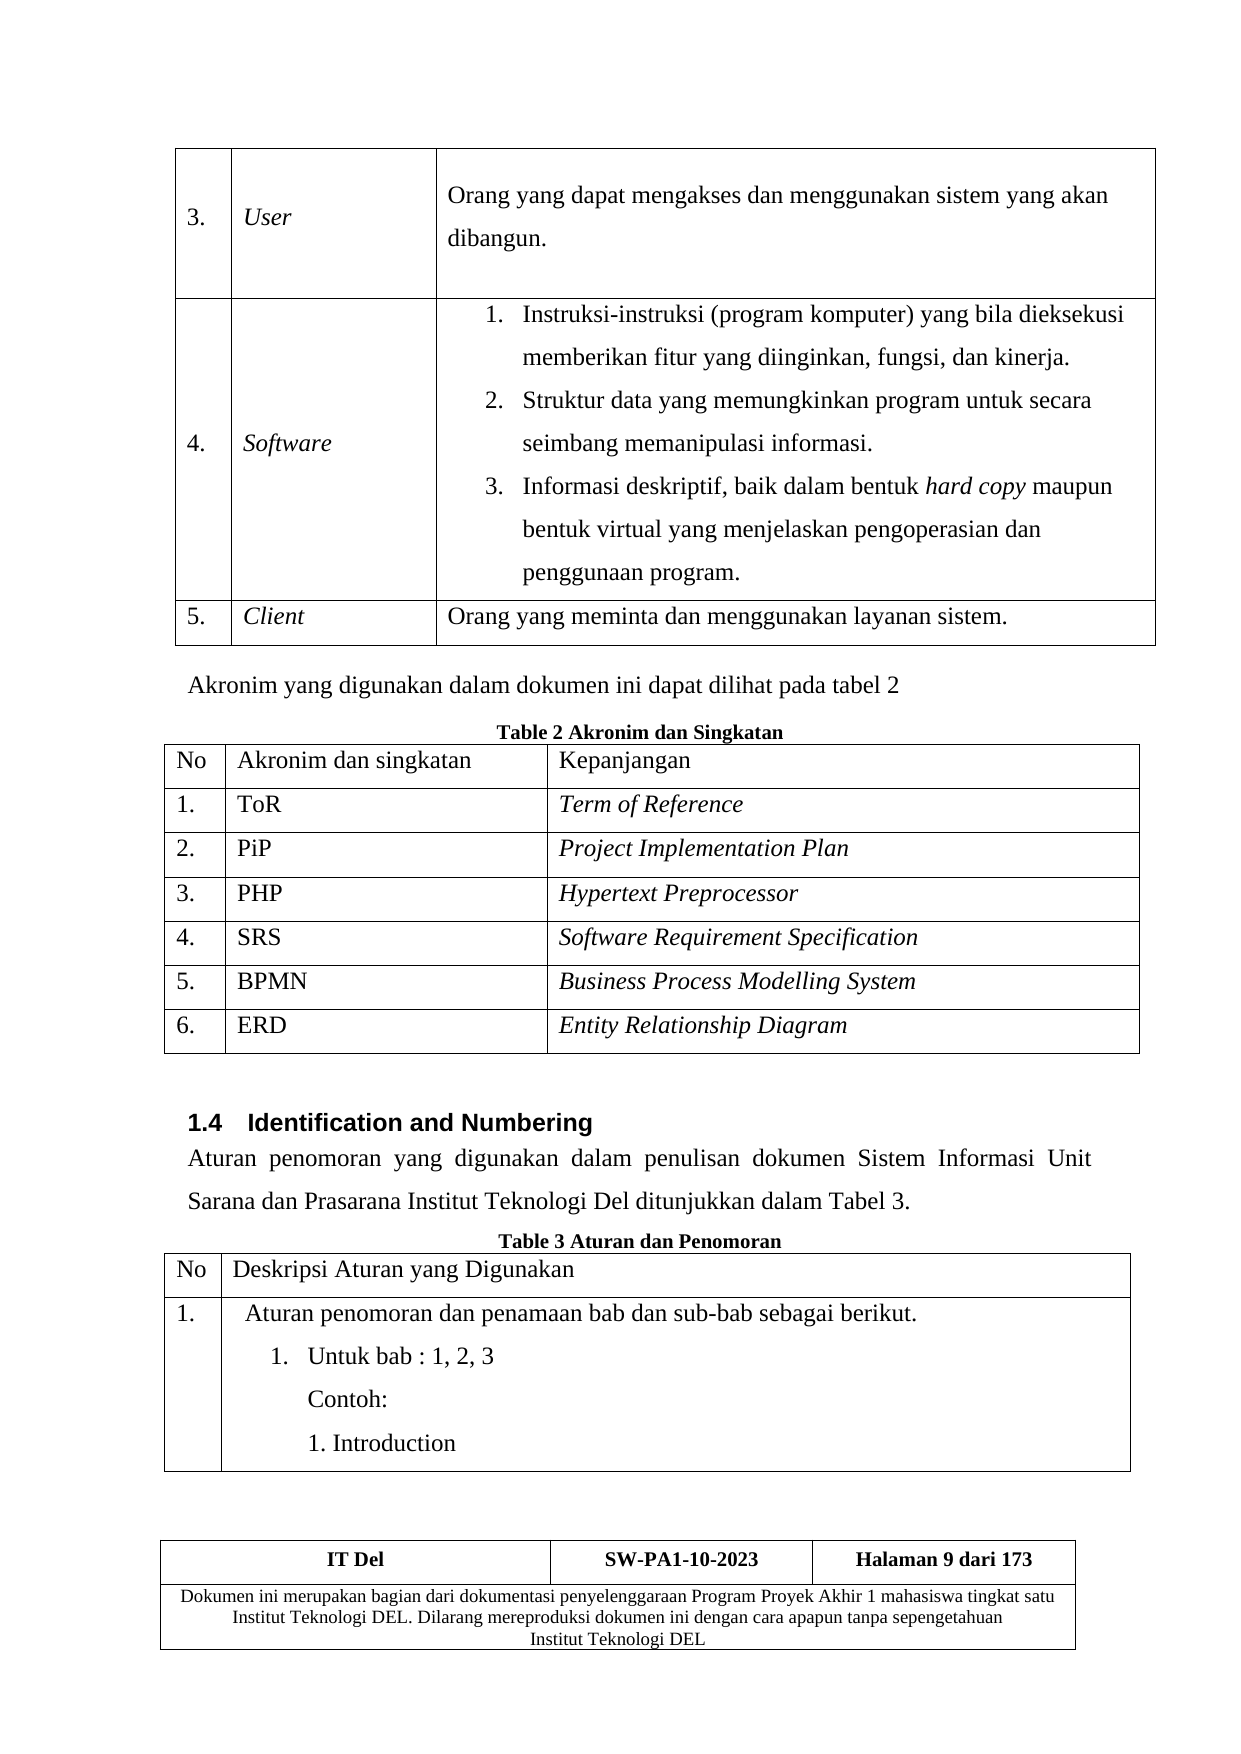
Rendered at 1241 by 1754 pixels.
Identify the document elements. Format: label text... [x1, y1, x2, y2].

table_cell Orang yang dapat mengakses dan menggunakan sistem yang akan dibangun. [437, 149, 1155, 298]
table_cell 3. [165, 878, 225, 921]
table_cell 1. No [165, 1298, 221, 1471]
table_cell Term of Reference [548, 789, 1139, 832]
table_cell 5. [176, 601, 231, 644]
subtitle Identification and Numbering [187, 1108, 1092, 1137]
table_cell Client [232, 601, 436, 644]
table_header Deskripsi Aturan yang Digunakan [222, 1254, 1130, 1297]
table_cell 5. [165, 966, 225, 1009]
table_cell ToR [226, 789, 547, 832]
table_cell Software [232, 299, 436, 600]
table_cell SRS [226, 922, 547, 965]
table_cell 4. [165, 922, 225, 965]
table_cell PiP [226, 833, 547, 877]
table_cell Instruksi-instruksi (program komputer) yang bila dieksekusi memberikan fitur yang diinginkan, fungsi, dan kinerja. Struktur data yang memungkinkan program untuk secara seimbang memanipulasi informasi. Informasi deskriptif, baik dalam bentuk hard copy maupun bentuk virtual yang menjelaskan pengoperasian dan penggunaan program. [437, 299, 1155, 600]
table_cell Software Requirement Specification [548, 922, 1139, 965]
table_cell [222, 1298, 1130, 1471]
table_cell Orang yang meminta dan menggunakan layanan sistem. [437, 601, 1155, 644]
table_header No [165, 1254, 221, 1297]
table_cell 4. [176, 299, 231, 600]
subtitle Akronim yang digunakan dalam dokumen ini dapat dilihat pada tabel 2 [187, 671, 1092, 699]
table_header No [165, 745, 225, 788]
table_header Kepanjangan [548, 745, 1139, 788]
text Table 2 Akronim dan Singkatan [187, 720, 1092, 744]
table_cell Entity Relationship Diagram [548, 1010, 1139, 1053]
table_cell 6. [165, 1010, 225, 1053]
table_header Akronim dan singkatan [226, 745, 547, 788]
table_cell 2. [165, 833, 225, 877]
table_cell BPMN [226, 966, 547, 1009]
table_cell 1. [165, 789, 225, 832]
table_cell 3. [176, 149, 231, 298]
table_cell User [232, 149, 436, 298]
text Aturan penomoran yang digunakan dalam penulisan dokumen Sistem Informasi Unit Sarana dan Prasarana Institut Teknologi Del ditunjukkan dalam Tabel 3. [187, 1143, 1092, 1215]
text Table 3 Aturan dan Penomoran [187, 1229, 1092, 1253]
table_cell PHP [226, 878, 547, 921]
table_cell ERD [226, 1010, 547, 1053]
table_cell Project Implementation Plan [548, 833, 1139, 877]
table_cell Business Process Modelling System [548, 966, 1139, 1009]
table_cell Hypertext Preprocessor [548, 878, 1139, 921]
